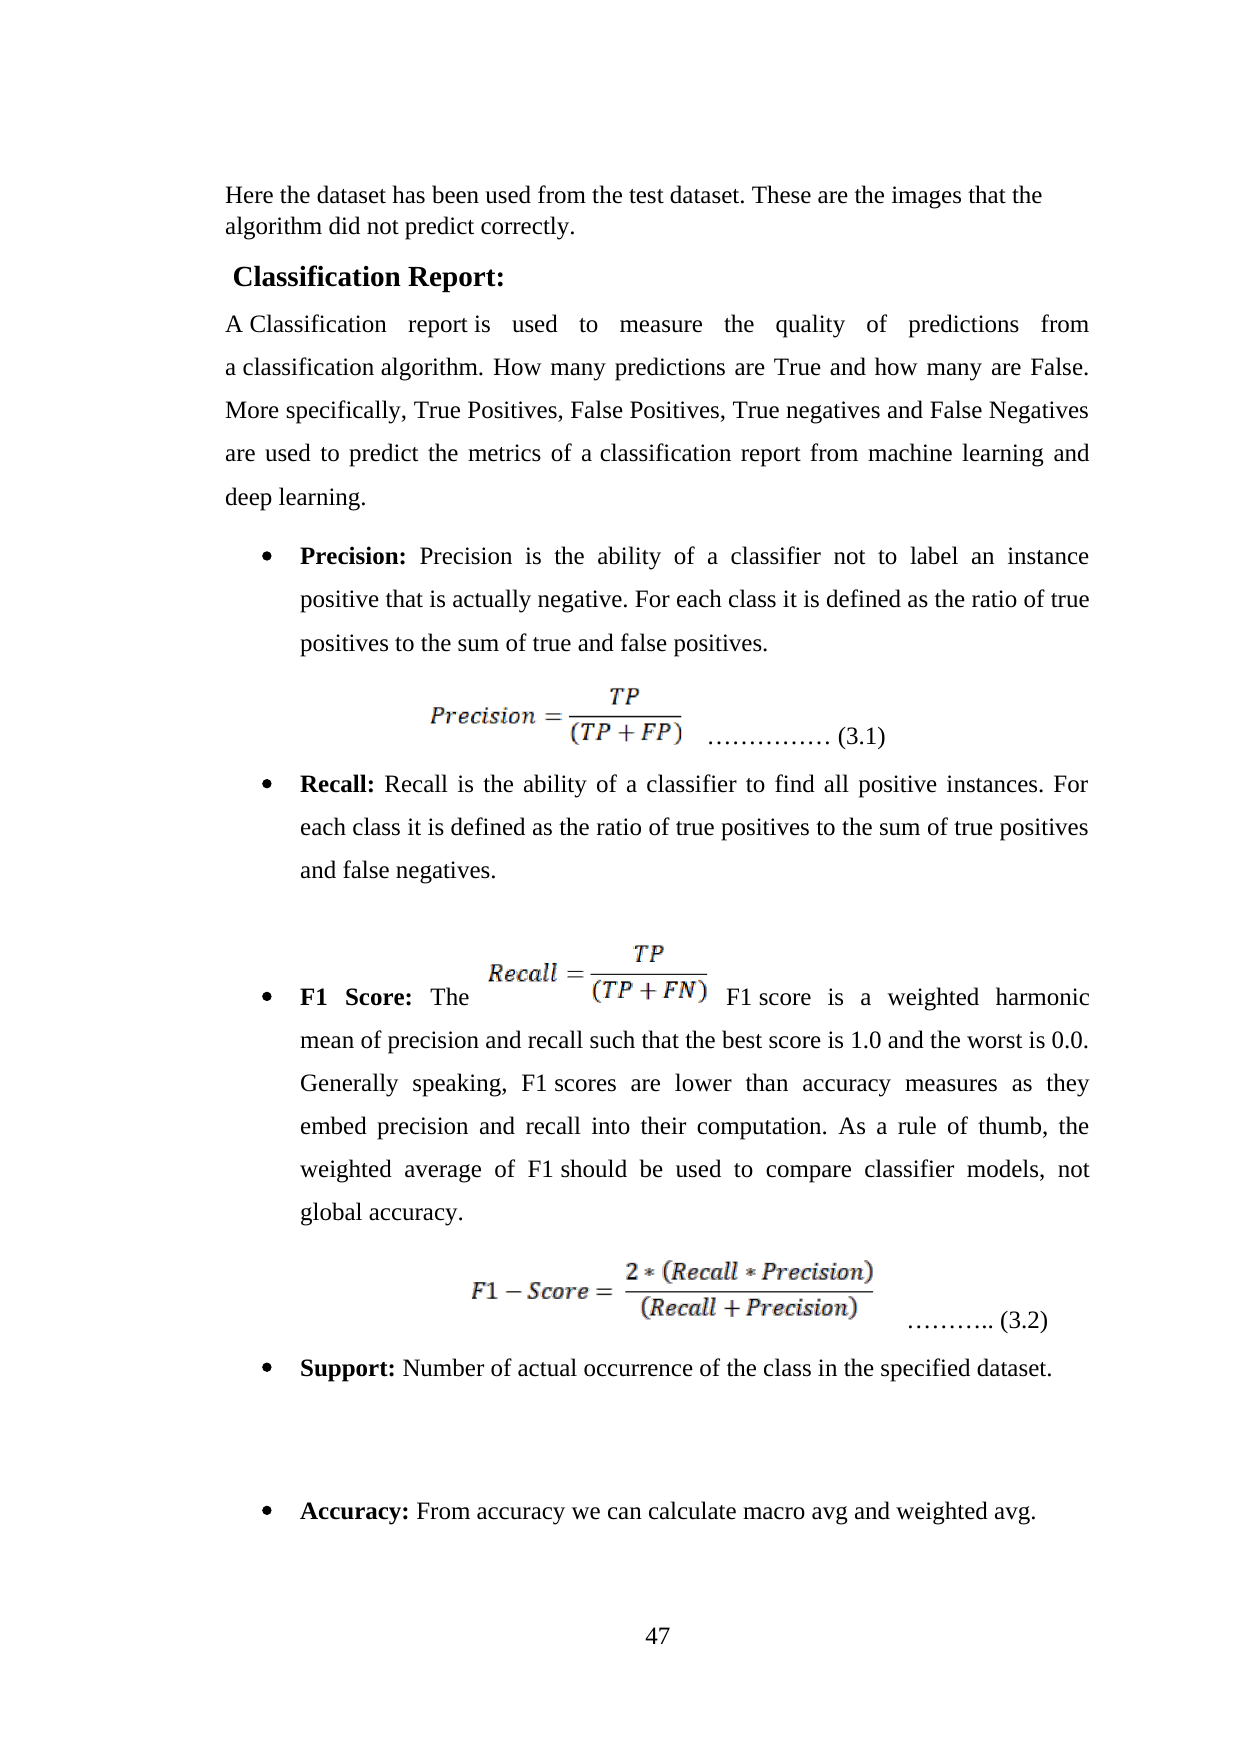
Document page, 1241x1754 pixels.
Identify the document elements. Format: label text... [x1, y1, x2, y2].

picture [429, 687, 682, 745]
list Recall: Recall is the ability of a classifier to find all positive instances. For each class it is defined as the ratio of true positives to the sum of true positives and false negatives. [262, 769, 1090, 884]
subtitle Classification Report: [225, 259, 1090, 292]
list F1 Score: The F1 score is a weighted harmonic mean of precision and recall such that the best score is 1.0 and the worst is 0.0. Generally speaking, F1 scores are lower than accuracy measures as they embed precision and recall into their computation. As a rule of thumb, the weighted average of F1 should be used to compare classifier models, not global accuracy. [262, 982, 1090, 1226]
list Support: Number of actual occurrence of the class in the specified dataset. [262, 1353, 1090, 1381]
text Here the dataset has been used from the test dataset. These are the images that the algorithm did not predict correctly. [225, 180, 1090, 240]
list Precision: Precision is the ability of a classifier not to label an instance positive that is actually negative. For each class it is defined as the ratio of true positives to the sum of true and false positives. [262, 541, 1090, 656]
text A Classification report is used to measure the quality of predictions from a classification algorithm. How many predictions are True and how many are False. More specifically, True Positives, False Positives, True negatives and False Negatives are used to predict the metrics of a classification report from machine learning and deep learning. [225, 424, 1090, 510]
text A Classification report is used to measure the quality of predictions from a classification algorithm. How many predictions are True and how many are False. More specifically, True Positives, False Positives, True negatives and False Negatives are used to predict the metrics of a classification report from machine learning and deep learning. [225, 338, 1090, 395]
text ……….. (3.2) [225, 1305, 1090, 1334]
list Accuracy: From accuracy we can calculate macro avg and weighted avg. [262, 1496, 1090, 1524]
picture [471, 1258, 874, 1322]
picture [487, 945, 708, 1003]
